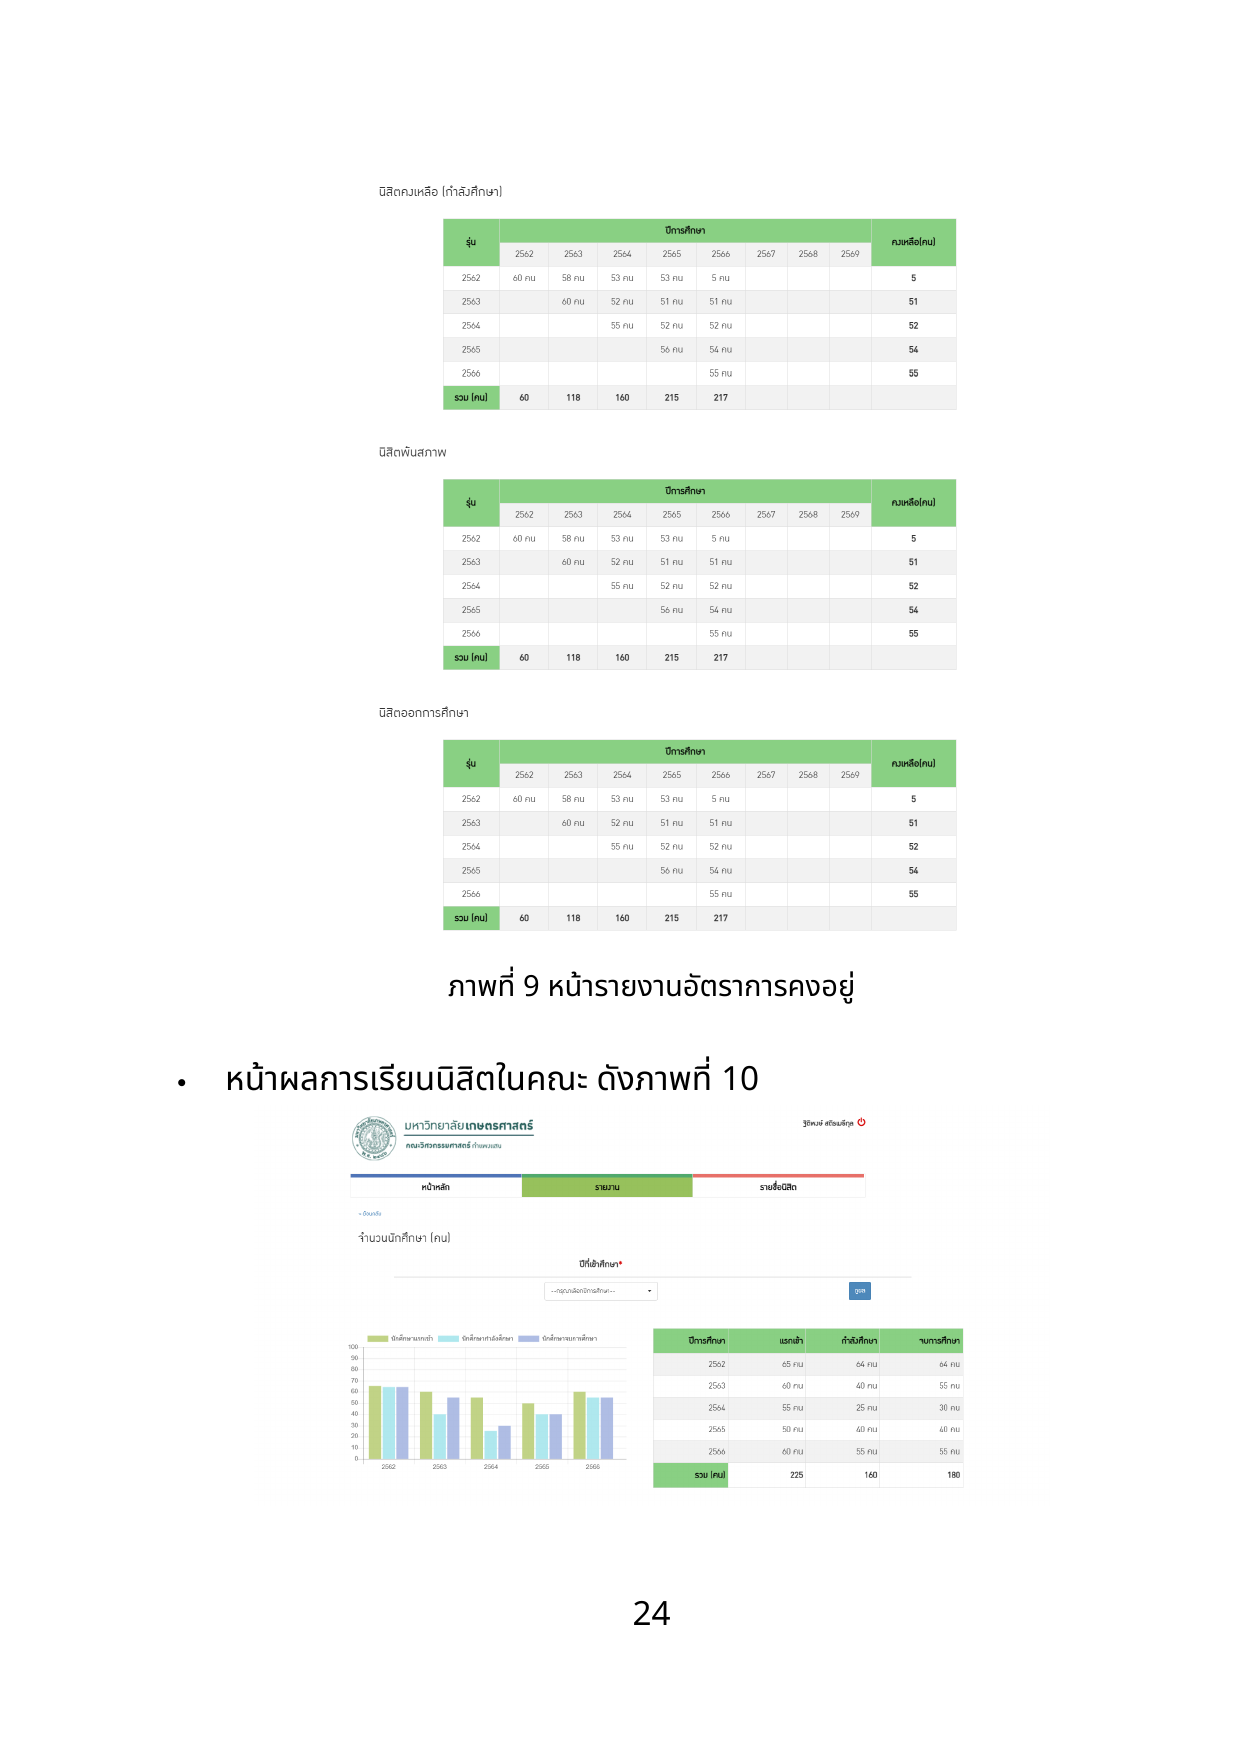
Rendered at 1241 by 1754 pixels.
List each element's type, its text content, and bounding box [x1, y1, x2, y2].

picture [253, 1105, 1050, 1506]
list หน้าผลการเรียนนิสิตในคณะ ดังภาพที่ 10 [150, 1055, 1153, 1105]
picture [170, 167, 1133, 965]
text ภาพที่ 9 หน้ารายงานอัตราการคงอยู่ [150, 965, 1153, 1009]
